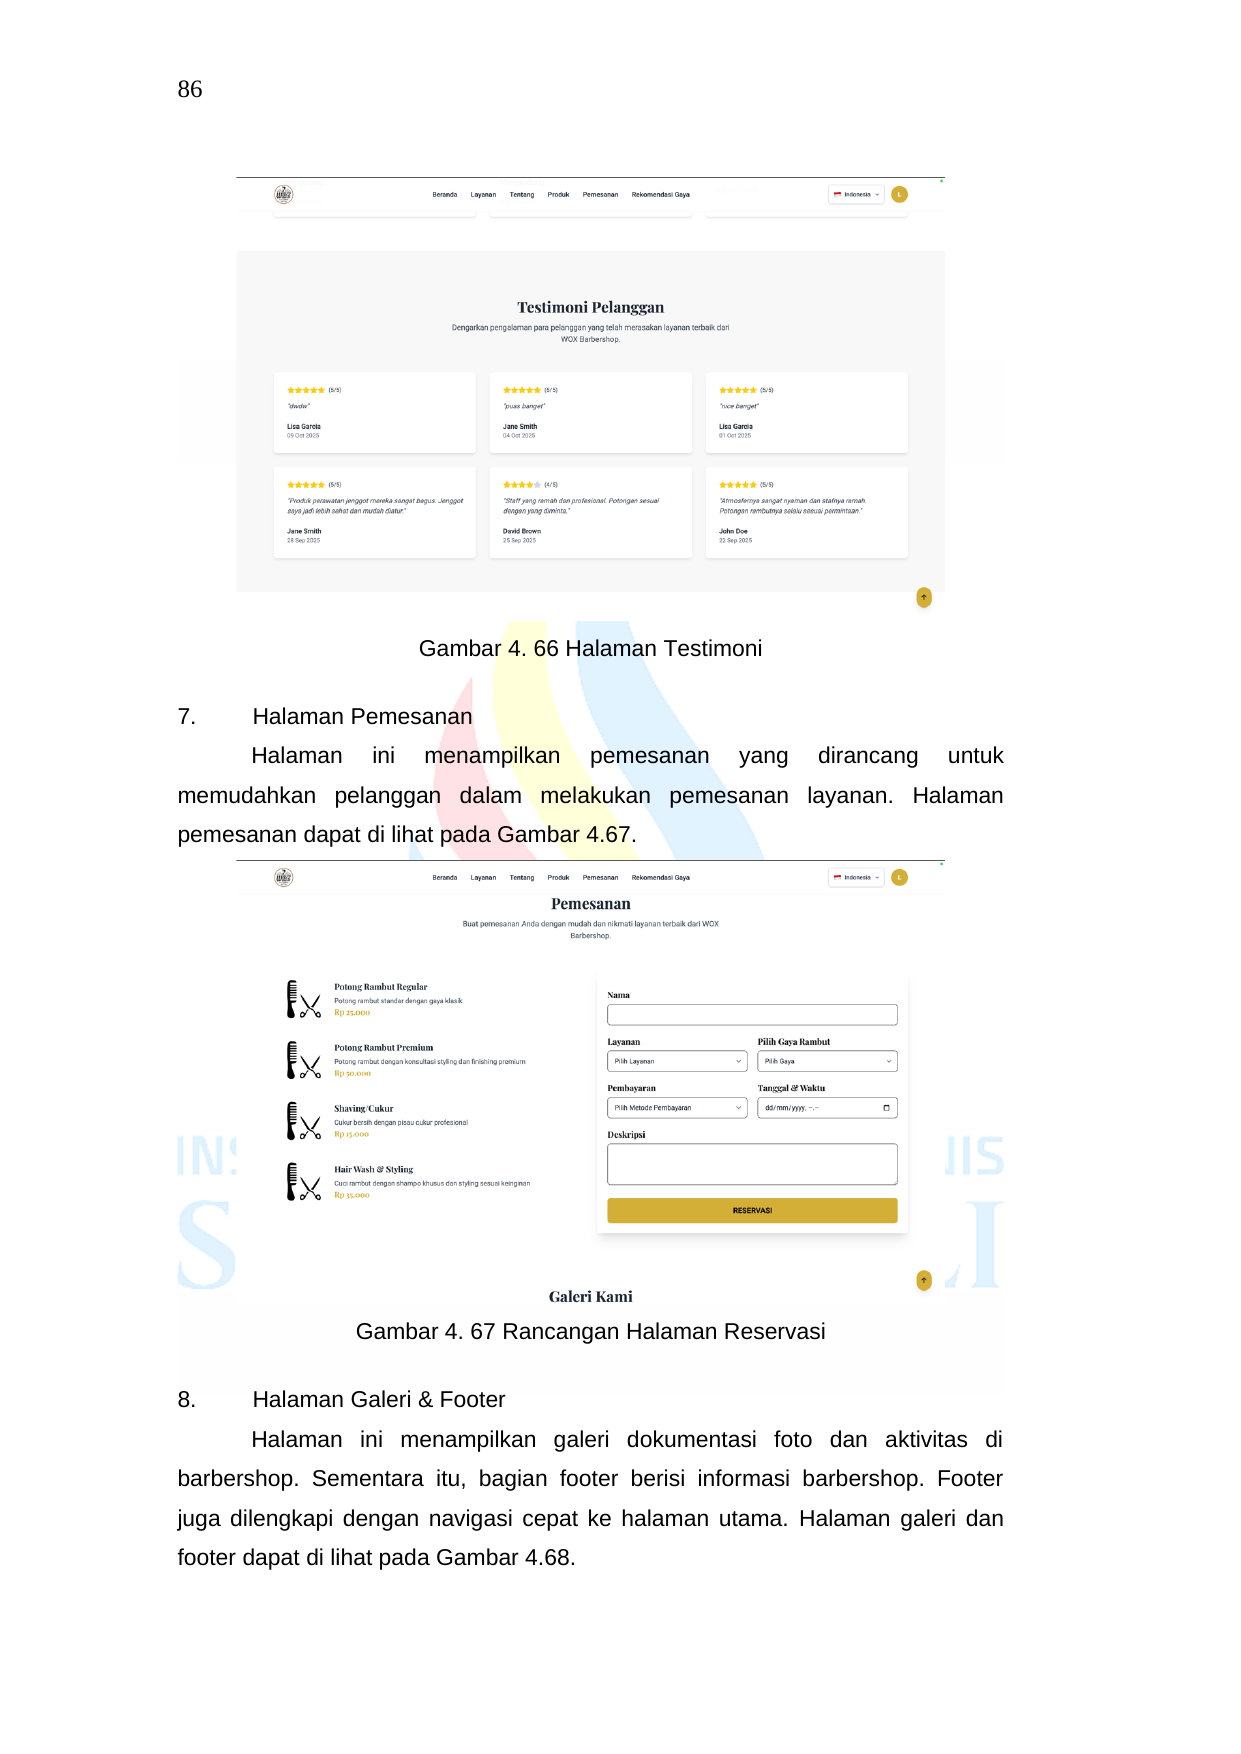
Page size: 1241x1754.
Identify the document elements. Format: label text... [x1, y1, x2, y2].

text Halaman ini menampilkan galeri dokumentasi foto dan aktivitas di barbershop. Sementara itu, bagian footer berisi informasi barbershop. Footer juga dilengkapi dengan navigasi cepat ke halaman utama. Halaman galeri dan footer dapat di lihat pada Gambar 4.68. [177, 1426, 1004, 1571]
text Halaman ini menampilkan pemesanan yang dirancang untuk memudahkan pelanggan dalam melakukan pemesanan layanan. Halaman pemesanan dapat di lihat pada Gambar 4.67. [177, 742, 1004, 848]
text Gambar 4. 66 Halaman Testimoni [177, 634, 1004, 661]
picture [236, 177, 945, 621]
list Halaman Galeri & Footer [177, 1386, 1004, 1413]
text Gambar 4. 67 Rancangan Halaman Reservasi [177, 1318, 1004, 1344]
picture [236, 860, 945, 1304]
list Halaman Pemesanan [177, 703, 1004, 729]
